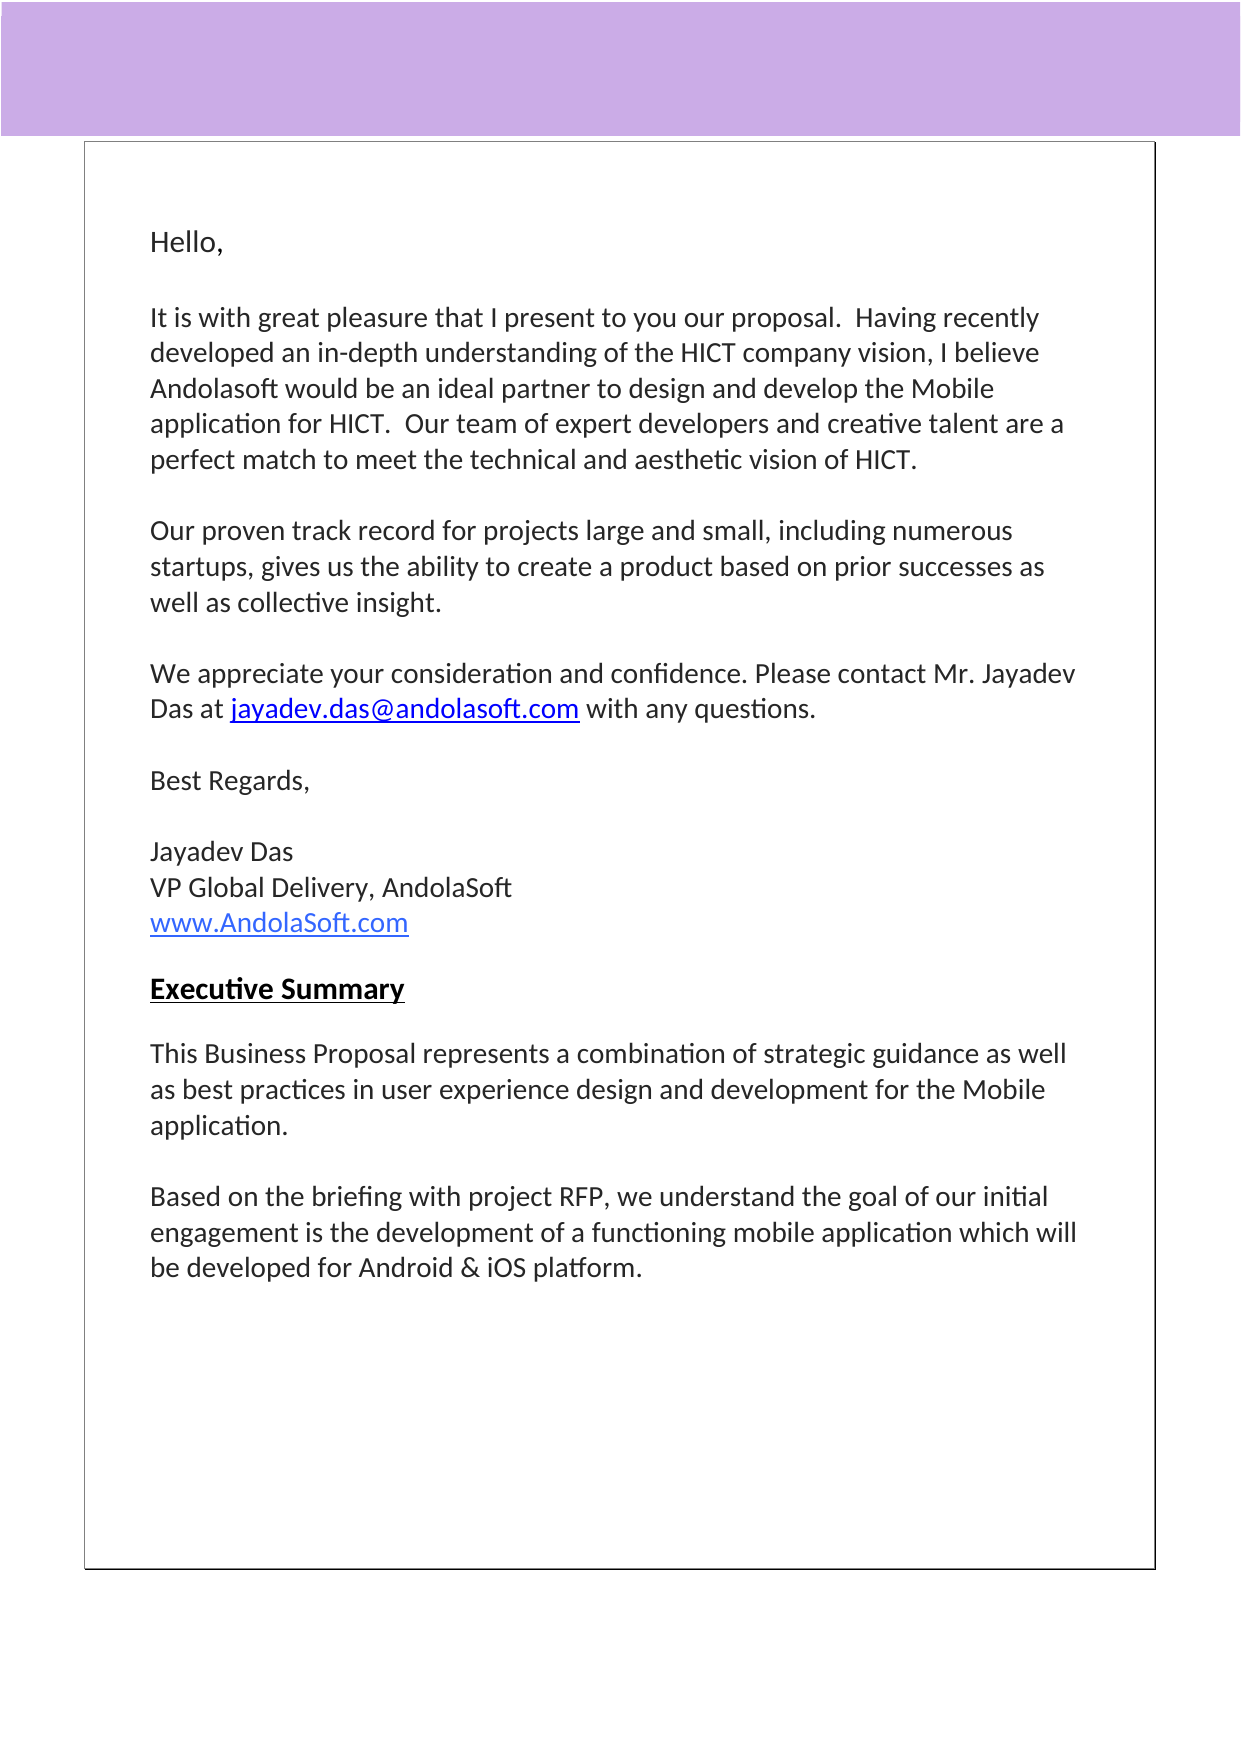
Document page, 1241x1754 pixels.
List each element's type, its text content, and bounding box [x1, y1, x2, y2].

text We appreciate your consideration and confidence. Please contact Mr. Jayadev Das at jayadev.das@andolasoft.com with any questions. [150, 655, 1089, 726]
text Executive Summary [150, 969, 1089, 1007]
text Hello, [150, 222, 1089, 261]
text www.AndolaSoft.com [150, 904, 1089, 940]
text Our proven track record for projects large and small, including numerous startups, gives us the ability to create a product based on prior successes as well as collective insight. [150, 512, 1089, 619]
text Best Regards, [150, 762, 1089, 797]
text This Business Proposal represents a combination of strategic guidance as well as best practices in user experience design and development for the Mobile application. [150, 1036, 1089, 1142]
text Based on the briefing with project RFP, we understand the goal of our initial engagement is the development of a functioning mobile application which will be developed for Android & iOS platform. [150, 1178, 1089, 1285]
text VP Global Delivery, AndolaSoft [150, 869, 1089, 904]
text It is with great pleasure that I present to you our proposal. Having recently developed an in-depth understanding of the HICT company vision, I believe Andolasoft would be an ideal partner to design and develop the Mobile application for HICT. Our team of expert developers and creative talent are a perfect match to meet the technical and aesthetic vision of HICT. [150, 299, 1089, 477]
picture [1, 2, 1241, 136]
text Jayadev Das [150, 833, 1089, 869]
